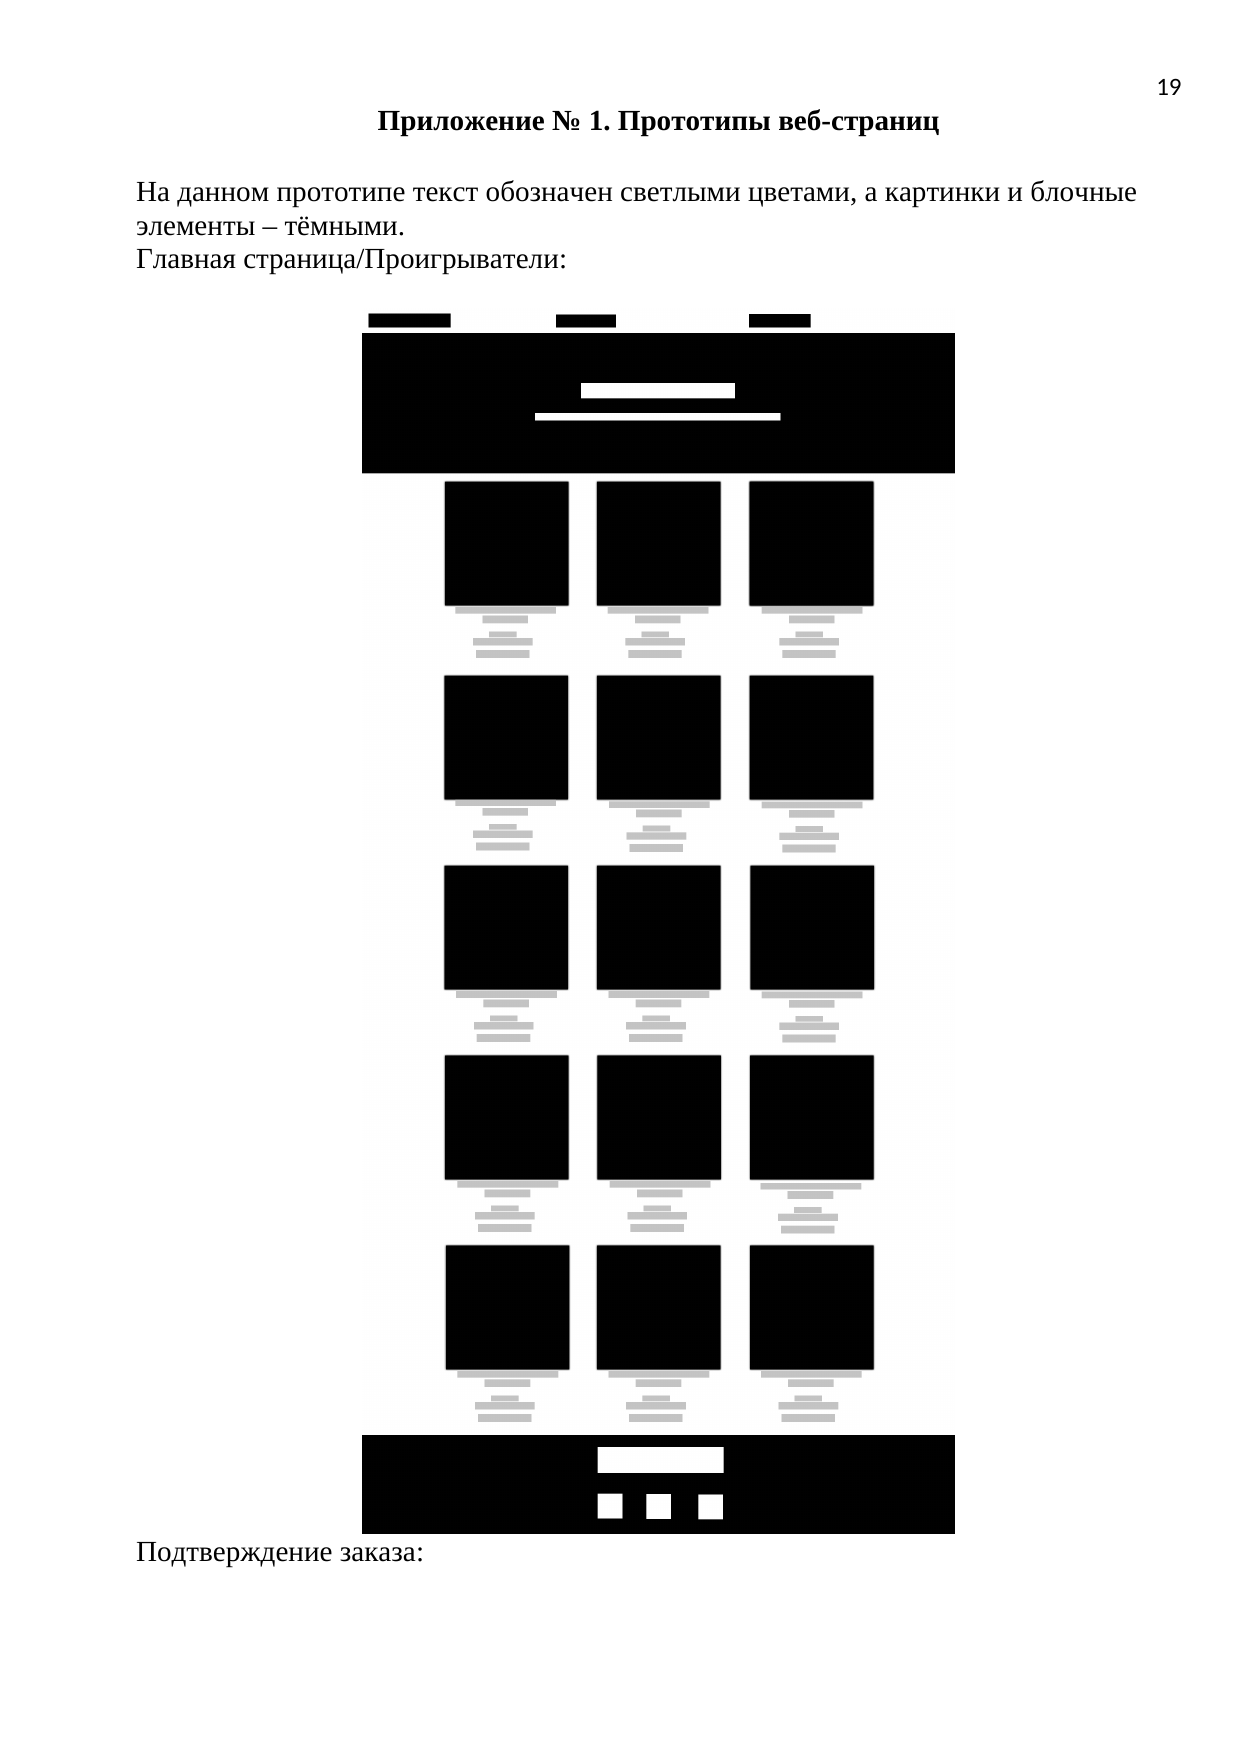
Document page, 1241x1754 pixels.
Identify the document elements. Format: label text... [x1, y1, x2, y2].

text Подтверждение заказа: [136, 1534, 1181, 1567]
text Главная страница/Проигрыватели: [136, 241, 1181, 275]
subtitle Приложение № 1. Прототипы веб-страниц [136, 103, 1181, 137]
picture [362, 308, 955, 1534]
text На данном прототипе текст обозначен светлыми цветами, а картинки и блочные элементы – тёмными. [136, 174, 1181, 241]
